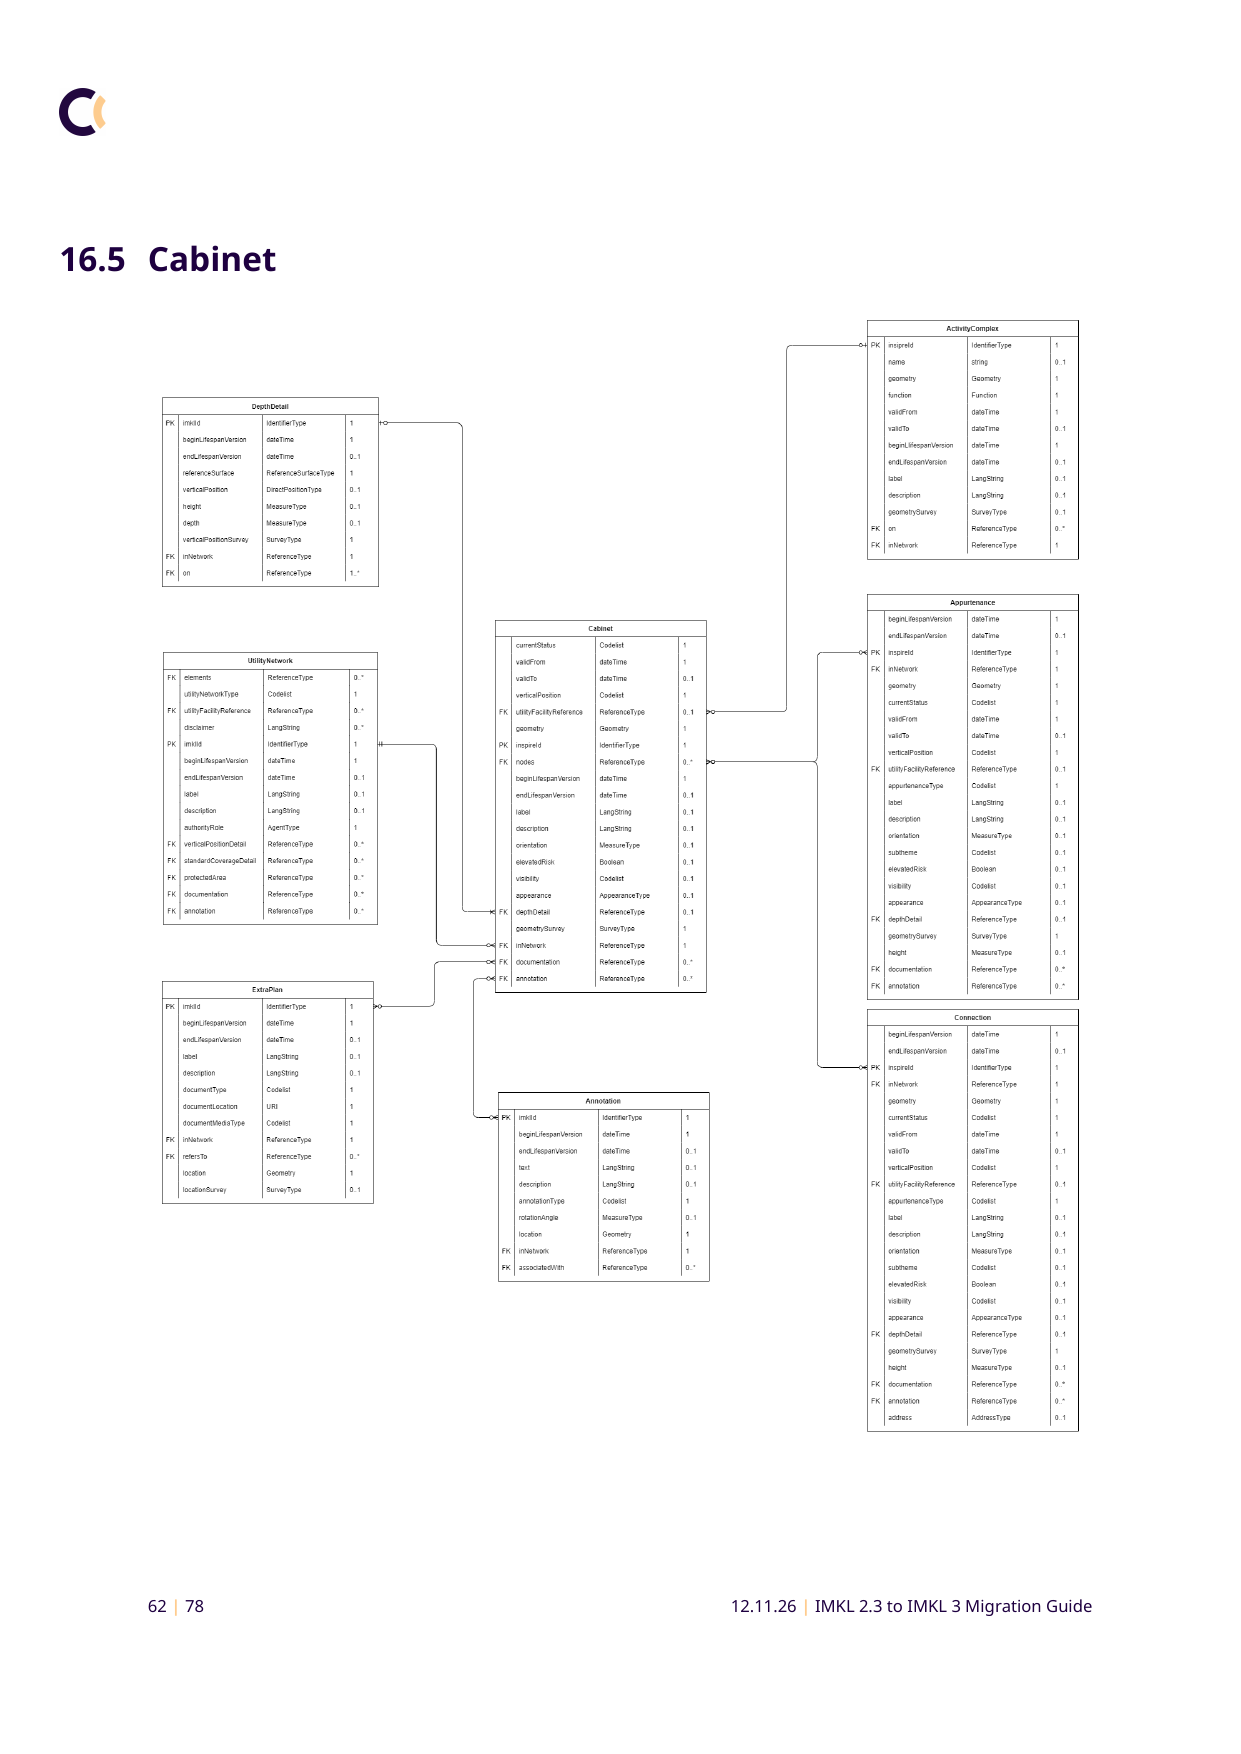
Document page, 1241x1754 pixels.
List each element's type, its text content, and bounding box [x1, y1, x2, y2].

picture [156, 315, 1084, 1437]
picture [59, 88, 106, 136]
subtitle Cabinet [59, 236, 1092, 282]
